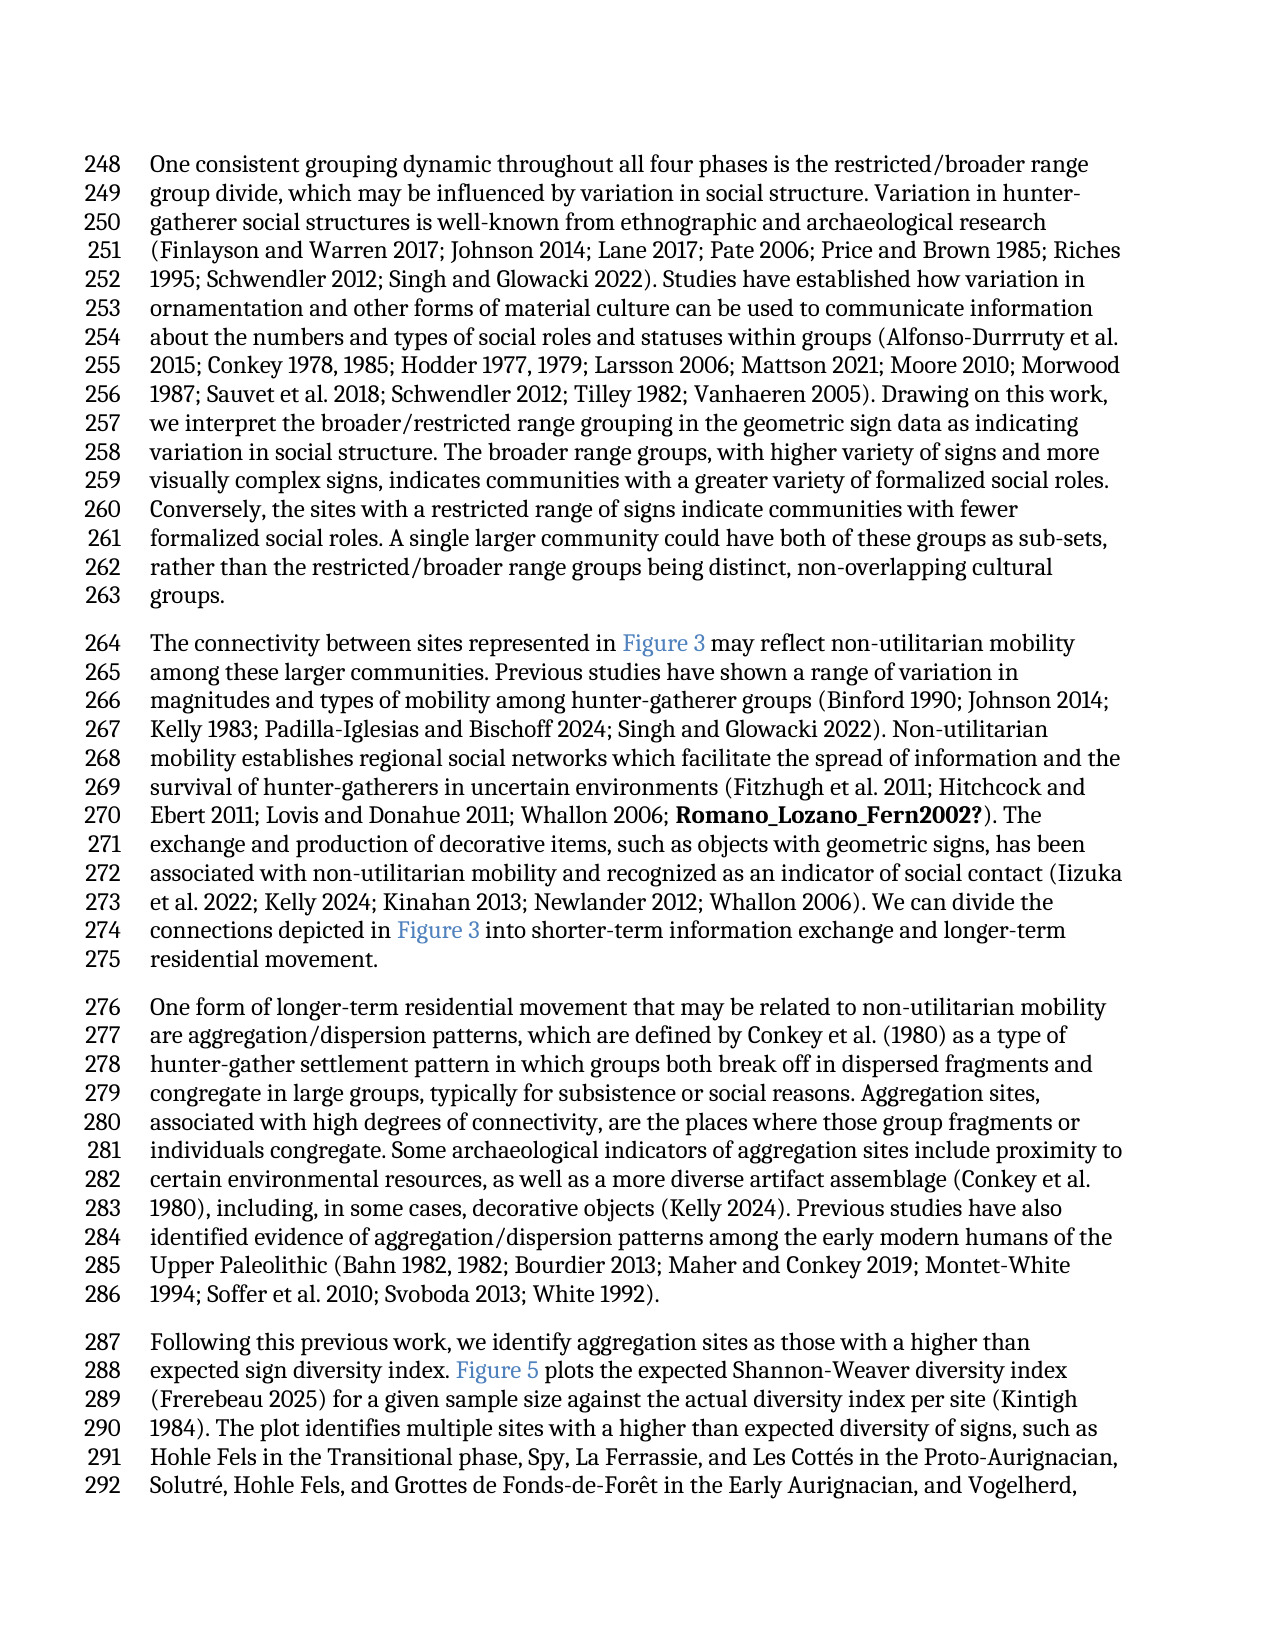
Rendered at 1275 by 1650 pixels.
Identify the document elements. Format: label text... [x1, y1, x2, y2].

text One consistent grouping dynamic throughout all four phases is the restricted/broader range group divide, which may be influenced by variation in social structure. Variation in hunter-gatherer social structures is well-known from ethnographic and archaeological research (Finlayson and Warren 2017; Johnson 2014; Lane 2017; Pate 2006; Price and Brown 1985; Riches 1995; Schwendler 2012; Singh and Glowacki 2022). Studies have established how variation in ornamentation and other forms of material culture can be used to communicate information about the numbers and types of social roles and statuses within groups (Alfonso-Durrruty et al. 2015; Conkey 1978, 1985; Hodder 1977, 1979; Larsson 2006; Mattson 2021; Moore 2010; Morwood 1987; Sauvet et al. 2018; Schwendler 2012; Tilley 1982; Vanhaeren 2005). Drawing on this work, we interpret the broader/restricted range grouping in the geometric sign data as indicating variation in social structure. The broader range groups, with higher variety of signs and more visually complex signs, indicates communities with a greater variety of formalized social roles. Conversely, the sites with a restricted range of signs indicate communities with fewer formalized social roles. A single larger community could have both of these groups as sub-sets, rather than the restricted/broader range groups being distinct, non-overlapping cultural groups. [150, 150, 1125, 610]
text The connectivity between sites represented in Figure 3 may reflect non-utilitarian mobility among these larger communities. Previous studies have shown a range of variation in magnitudes and types of mobility among hunter-gatherer groups (Binford 1990; Johnson 2014; Kelly 1983; Padilla-Iglesias and Bischoff 2024; Singh and Glowacki 2022). Non-utilitarian mobility establishes regional social networks which facilitate the spread of information and the survival of hunter-gatherers in uncertain environments (Fitzhugh et al. 2011; Hitchcock and Ebert 2011; Lovis and Donahue 2011; Whallon 2006; Romano_Lozano_Fern2002?). The exchange and production of decorative items, such as objects with geometric signs, has been associated with non-utilitarian mobility and recognized as an indicator of social contact (Iizuka et al. 2022; Kelly 2024; Kinahan 2013; Newlander 2012; Whallon 2006). We can divide the connections depicted in Figure 3 into shorter-term information exchange and longer-term residential movement. [150, 629, 1125, 974]
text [150, 1327, 1125, 1500]
text One form of longer-term residential movement that may be related to non-utilitarian mobility are aggregation/dispersion patterns, which are defined by Conkey et al. (1980) as a type of hunter-gather settlement pattern in which groups both break off in dispersed fragments and congregate in large groups, typically for subsistence or social reasons. Aggregation sites, associated with high degrees of connectivity, are the places where those group fragments or individuals congregate. Some archaeological indicators of aggregation sites include proximity to certain environmental resources, as well as a more diverse artifact assemblage (Conkey et al. 1980), including, in some cases, decorative objects (Kelly 2024). Previous studies have also identified evidence of aggregation/dispersion patterns among the early modern humans of the Upper Paleolithic (Bahn 1982, 1982; Bourdier 2013; Maher and Conkey 2019; Montet-White 1994; Soffer et al. 2010; Svoboda 2013; White 1992). [150, 992, 1125, 1309]
